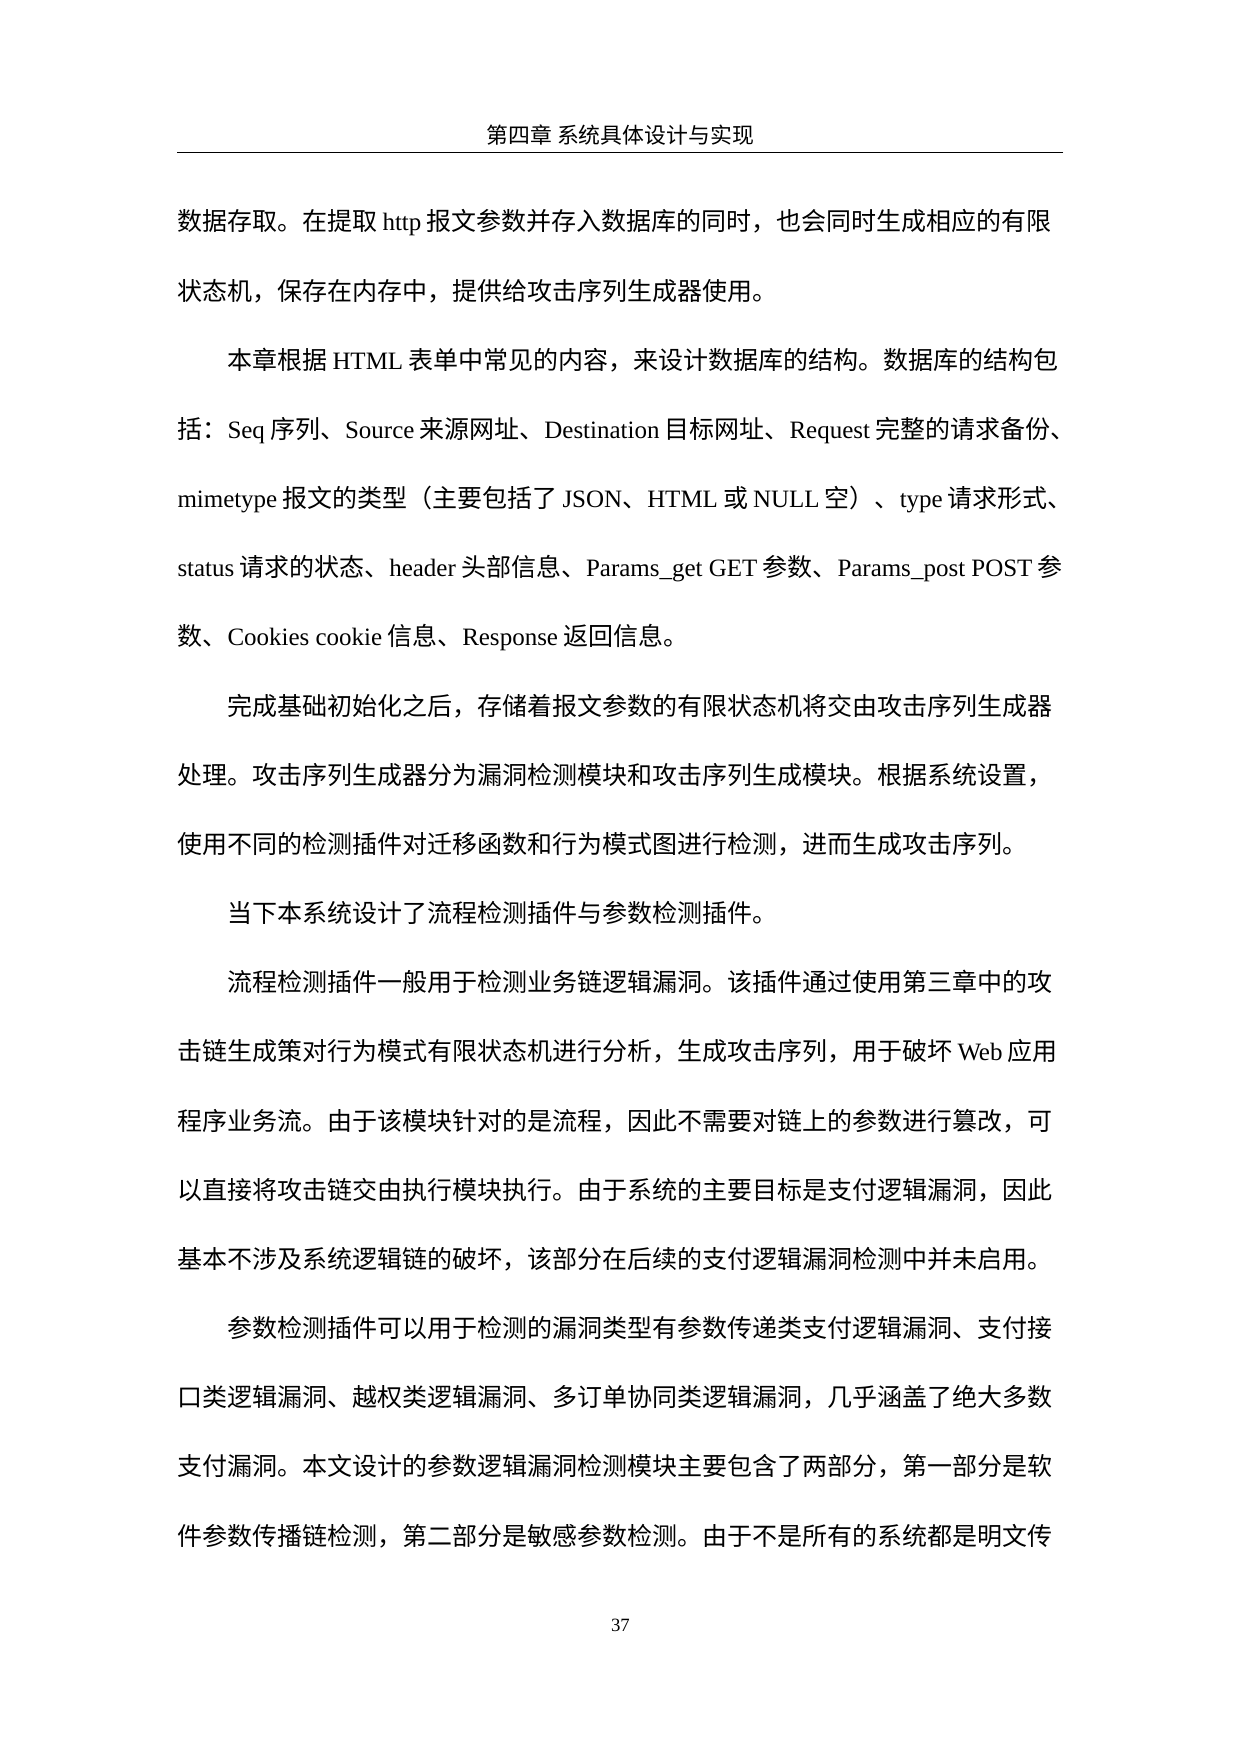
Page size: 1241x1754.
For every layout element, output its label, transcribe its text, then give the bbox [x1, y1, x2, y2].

text 流程检测插件一般用于检测业务链逻辑漏洞。该插件通过使用第三章中的攻击链生成策对行为模式有限状态机进行分析，生成攻击序列，用于破坏Web应用程序业务流。由于该模块针对的是流程，因此不需要对链上的参数进行篡改，可以直接将攻击链交由执行模块执行。由于系统的主要目标是支付逻辑漏洞，因此基本不涉及系统逻辑链的破坏，该部分在后续的支付逻辑漏洞检测中并未启用。 [177, 946, 1063, 1292]
text 完成基础初始化之后，存储着报文参数的有限状态机将交由攻击序列生成器处理。攻击序列生成器分为漏洞检测模块和攻击序列生成模块。根据系统设置，使用不同的检测插件对迁移函数和行为模式图进行检测，进而生成攻击序列。 [177, 669, 1063, 877]
text 当下本系统设计了流程检测插件与参数检测插件。 [177, 877, 1063, 946]
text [177, 1292, 1063, 1569]
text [177, 185, 1063, 324]
text 本章根据HTML表单中常见的内容，来设计数据库的结构。数据库的结构包括：Seq序列、Source来源网址、Destination目标网址、Request完整的请求备份、mimetype报文的类型（主要包括了JSON、HTML或NULL空）、type请求形式、status请求的状态、header头部信息、Params_get GET参数、Params_post POST参数、Cookies cookie信息、Response返回信息。 [177, 324, 1063, 669]
